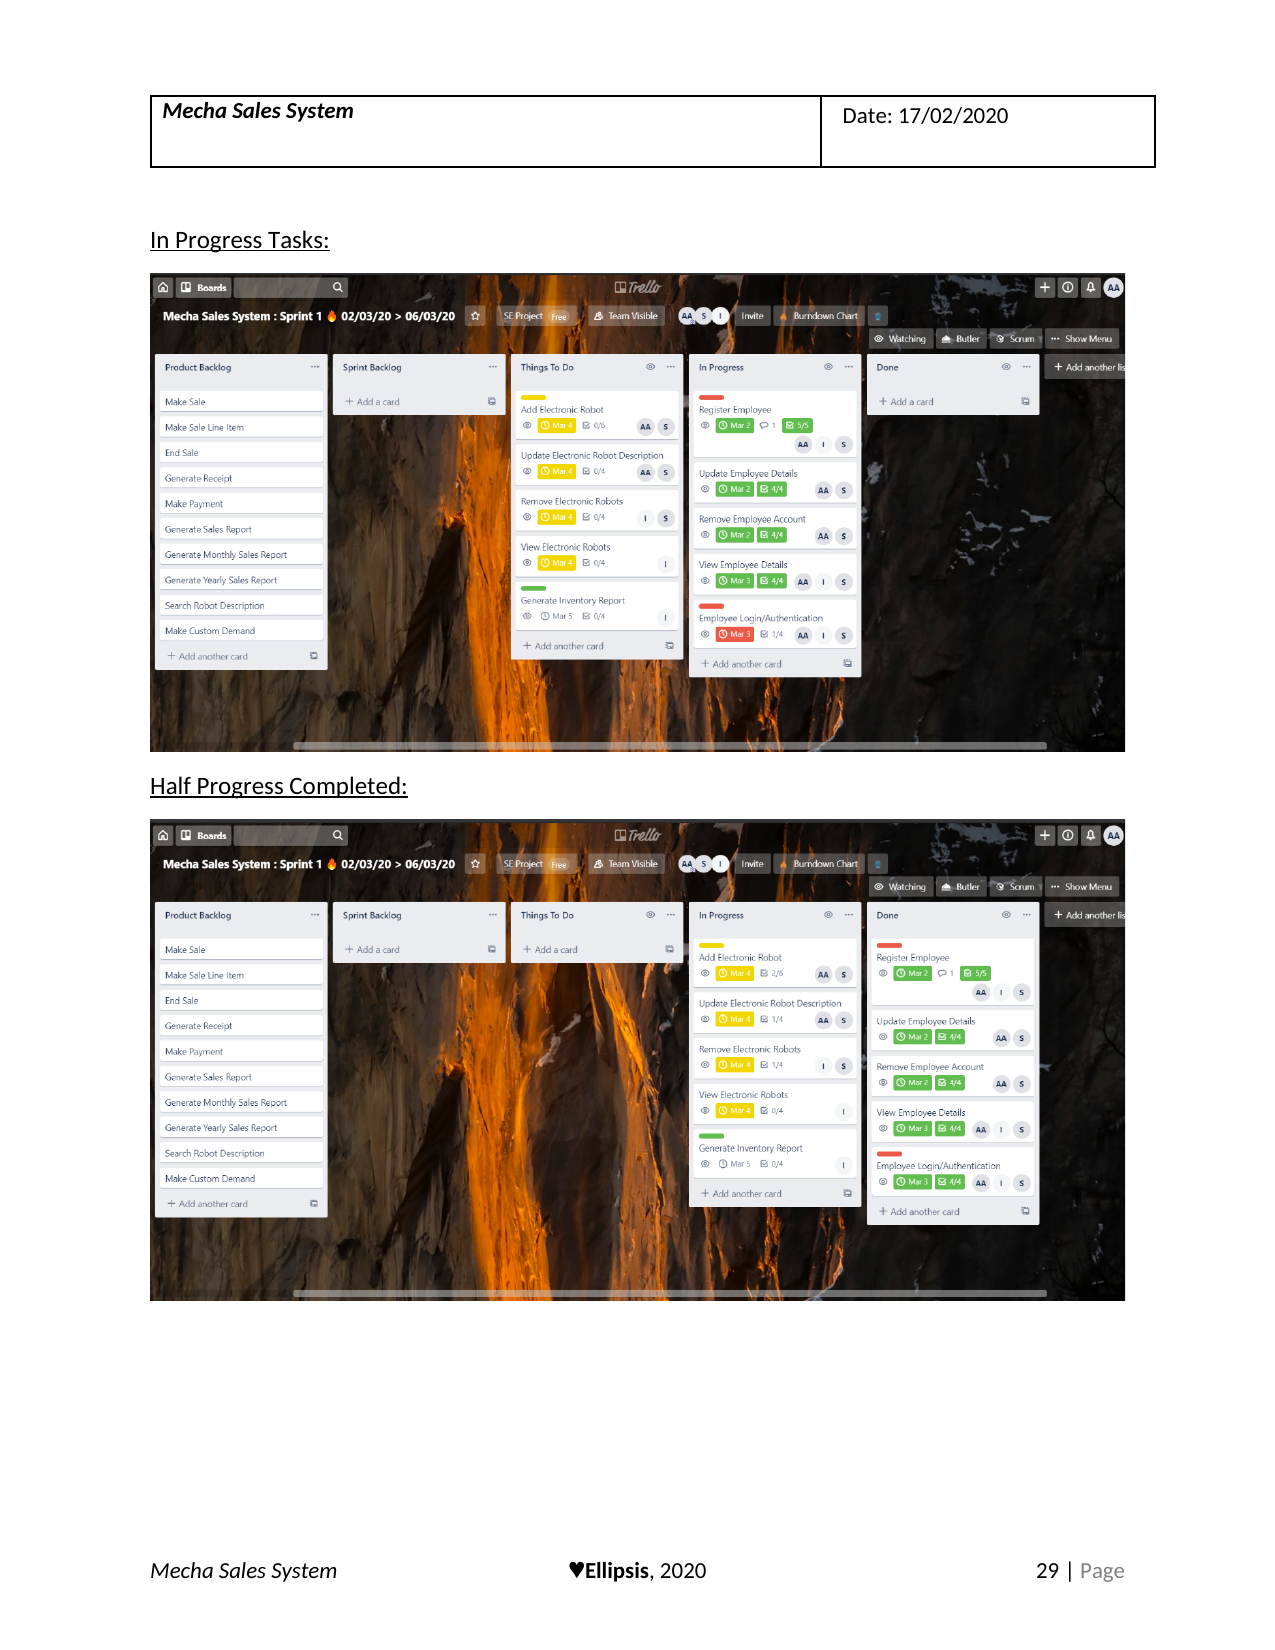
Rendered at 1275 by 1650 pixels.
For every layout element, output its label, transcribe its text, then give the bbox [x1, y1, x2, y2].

picture [150, 273, 1125, 752]
text Half Progress Completed: [150, 770, 1125, 801]
picture [150, 819, 1125, 1301]
text In Progress Tasks: [150, 224, 1125, 254]
